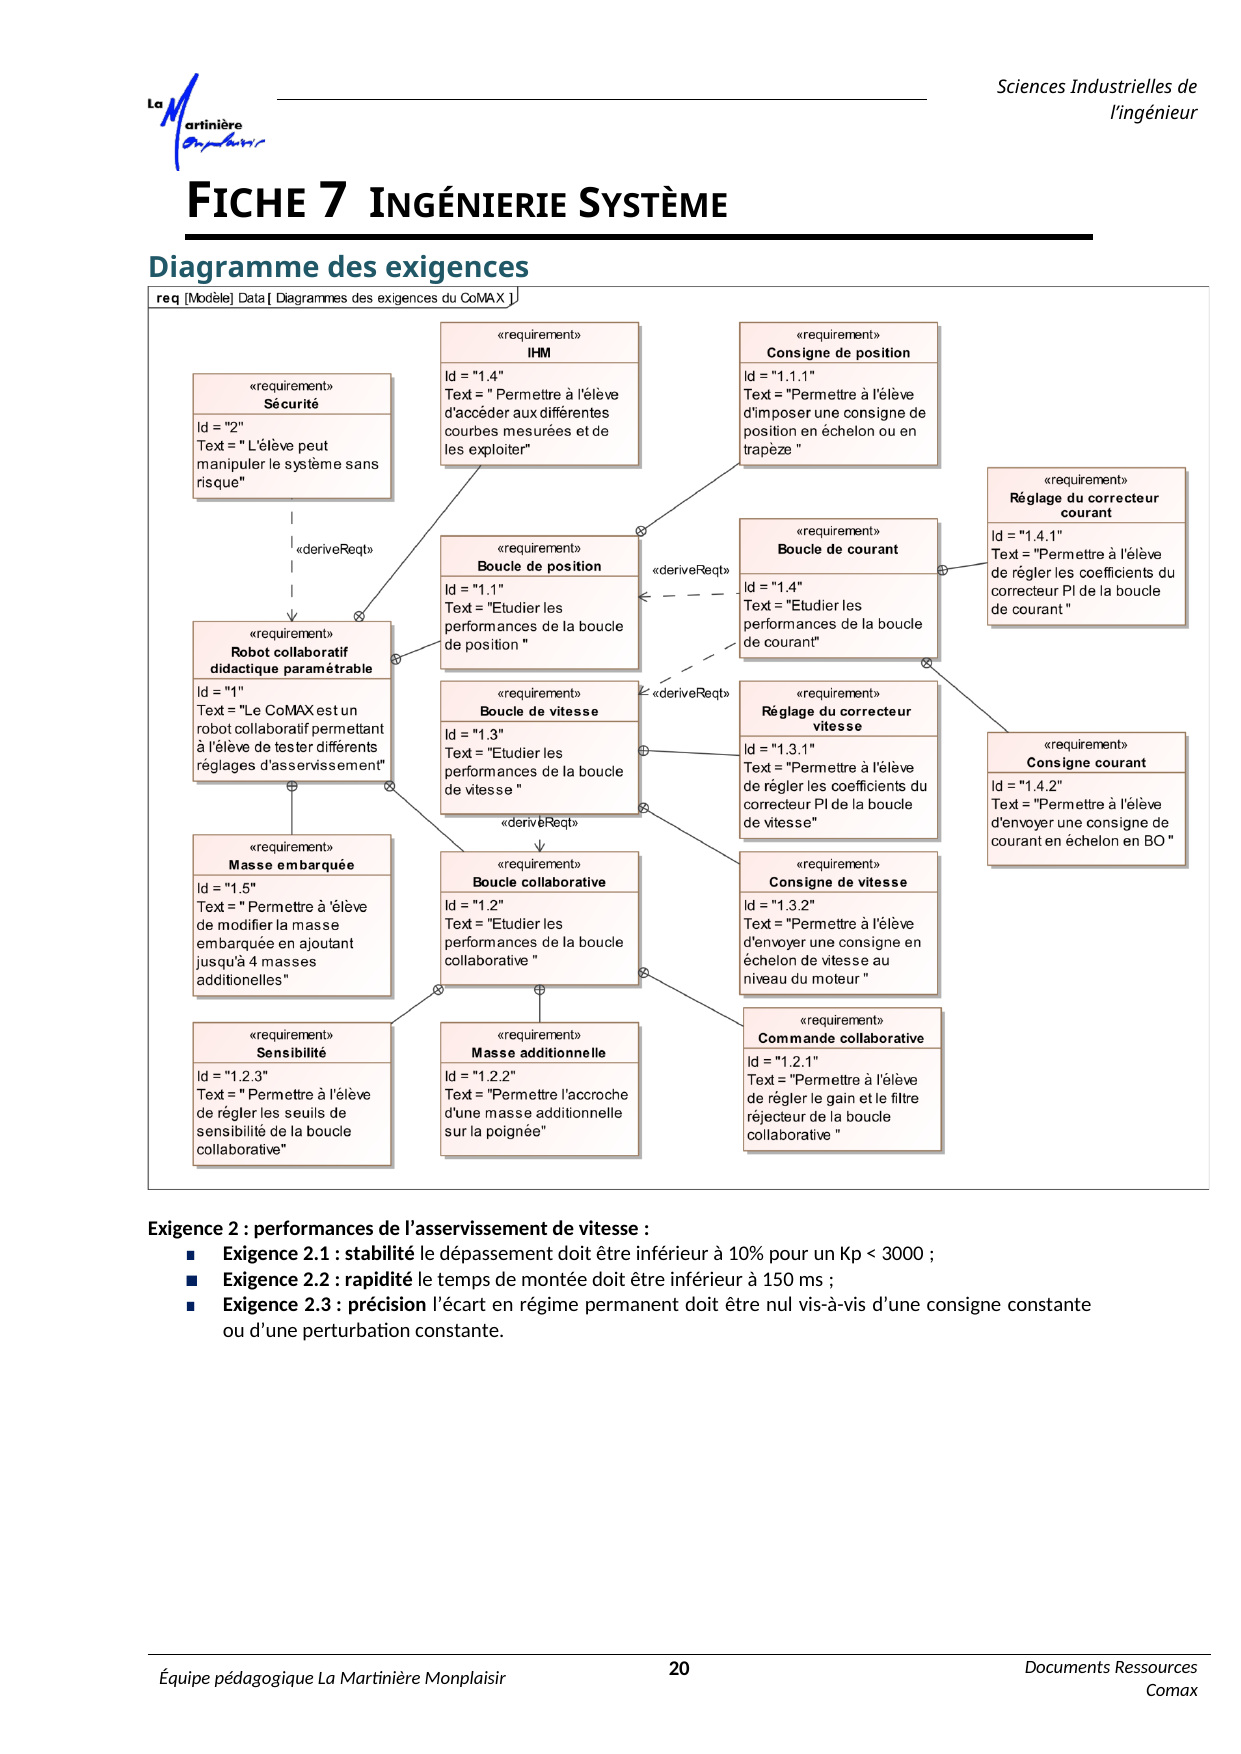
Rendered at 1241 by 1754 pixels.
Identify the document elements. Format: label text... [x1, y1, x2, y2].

list Exigence 2.1 : stabilité le dépassement doit être inférieur à 10% pour un Kp < 3000 ; [185, 1241, 1093, 1266]
subtitle Diagramme des exigences [148, 246, 1093, 286]
picture [147, 73, 266, 171]
text Exigence 2 : performances de l’asservissement de vitesse : [148, 1215, 1093, 1241]
list Exigence 2.2 : rapidité le temps de montée doit être inférieur à 150 ms ; [185, 1266, 1093, 1291]
list Exigence 2.3 : précision l’écart en régime permanent doit être nul vis-à-vis d’une consigne constante ou d’une perturbation constante. [185, 1291, 1093, 1342]
picture [147, 286, 1210, 1190]
subtitle Ingénierie Système [185, 163, 1093, 234]
